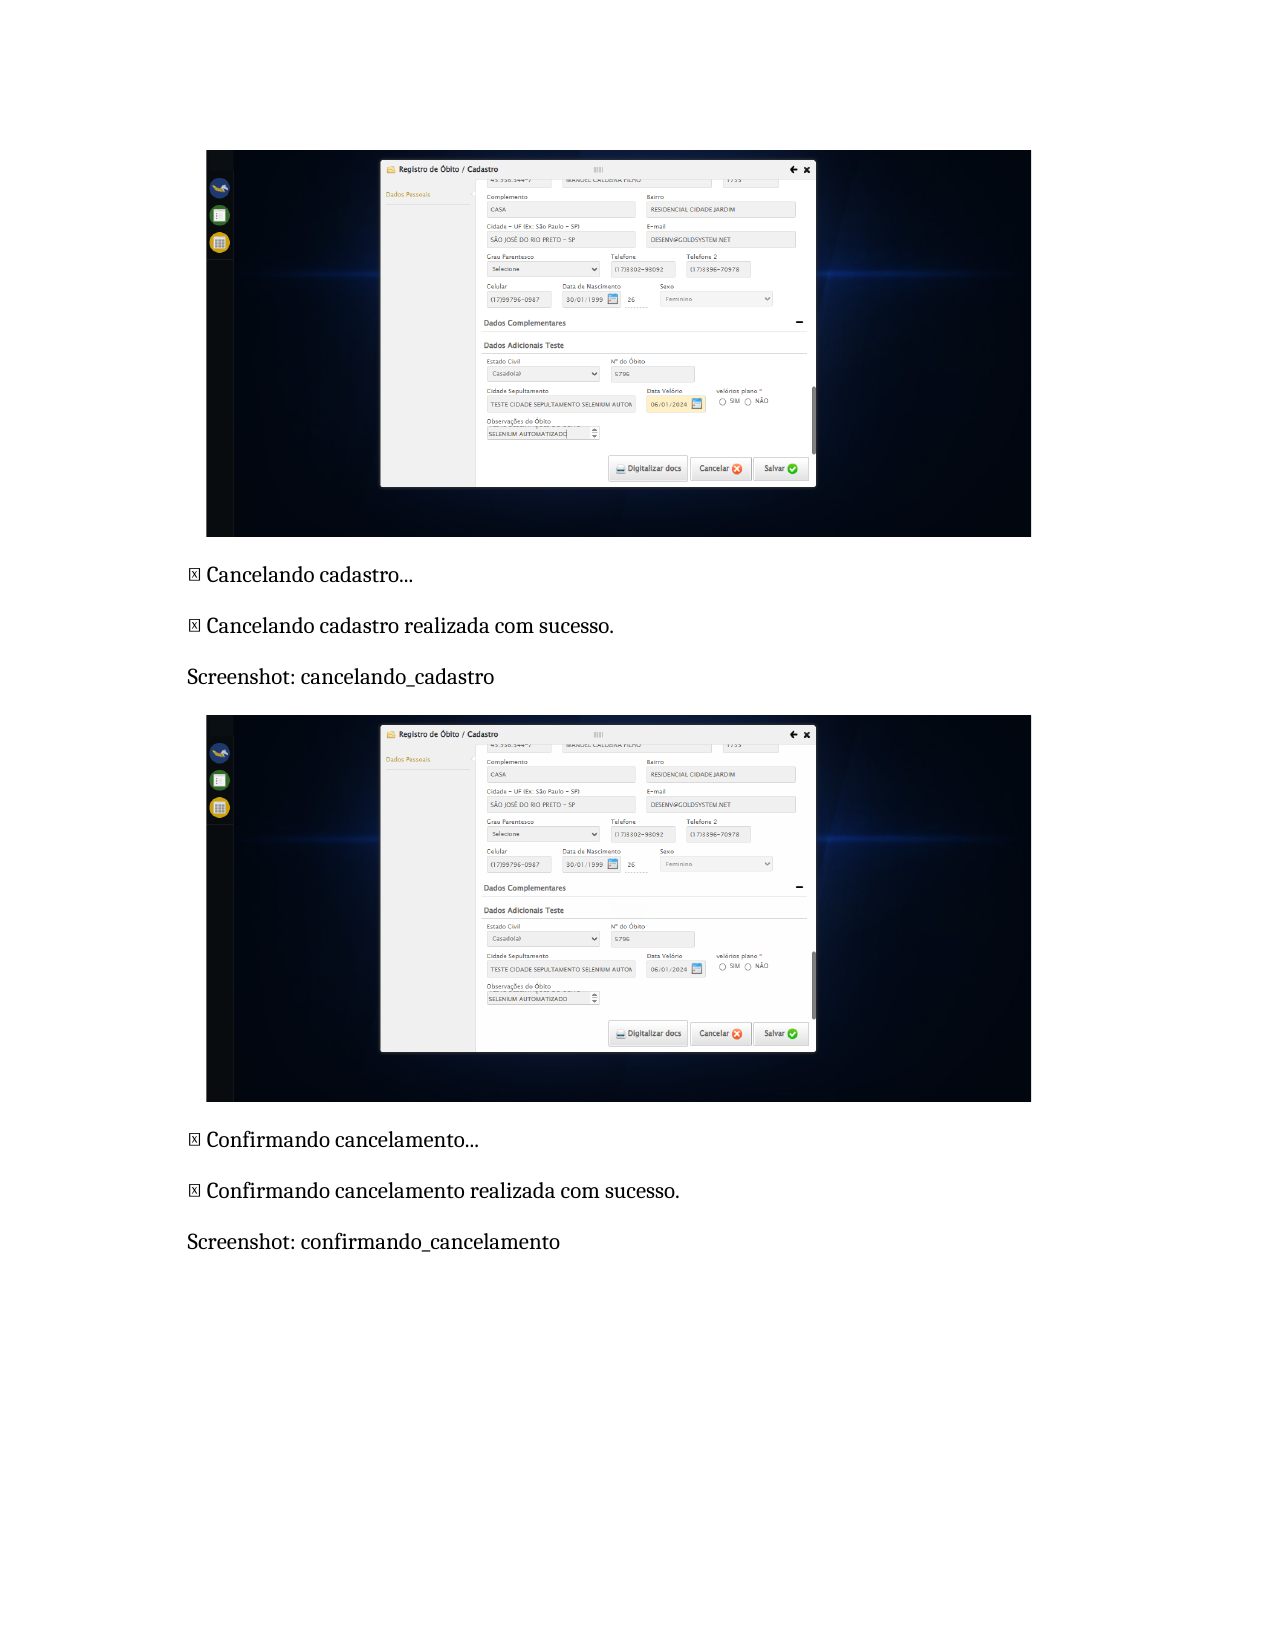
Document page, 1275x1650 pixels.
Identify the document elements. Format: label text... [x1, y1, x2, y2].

text ✅ Cancelando cadastro realizada com sucesso. [187, 613, 1087, 639]
text 🔄 Confirmando cancelamento... [187, 1127, 1087, 1153]
text Screenshot: confirmando_cancelamento [187, 1229, 1087, 1255]
text Screenshot: cancelando_cadastro [187, 664, 1087, 690]
text ✅ Confirmando cancelamento realizada com sucesso. [187, 1178, 1087, 1204]
picture [206, 150, 1032, 537]
text 🔄 Cancelando cadastro... [187, 562, 1087, 588]
picture [206, 715, 1032, 1102]
